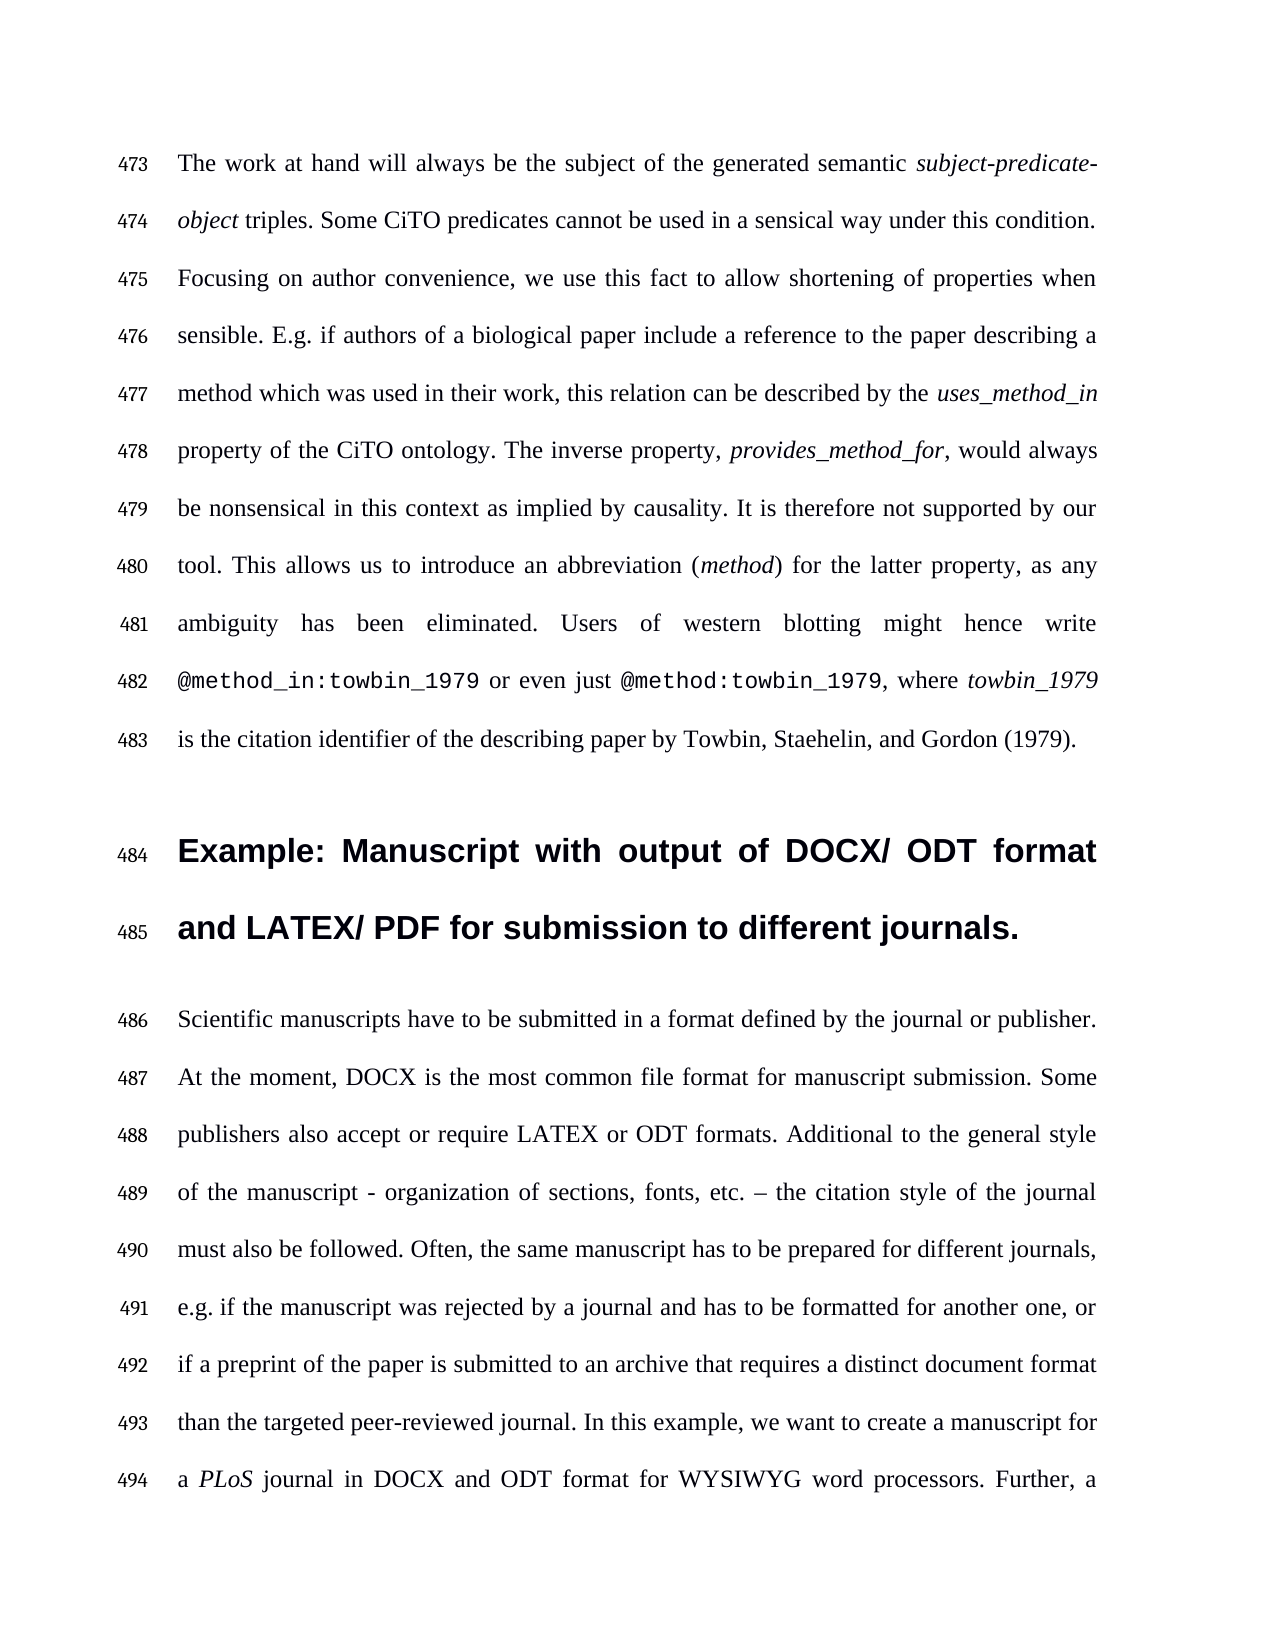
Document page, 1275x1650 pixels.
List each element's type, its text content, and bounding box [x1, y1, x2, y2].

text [177, 1004, 1098, 1493]
text The work at hand will always be the subject of the generated semantic subject-predicate-object triples. Some CiTO predicates cannot be used in a sensical way under this condition. Focusing on author convenience, we use this fact to allow shortening of properties when sensible. E.g. if authors of a biological paper include a reference to the paper describing a method which was used in their work, this relation can be described by the uses_method_in property of the CiTO ontology. The inverse property, provides_method_for, would always be nonsensical in this context as implied by causality. It is therefore not supported by our tool. This allows us to introduce an abbreviation (method) for the latter property, as any ambiguity has been eliminated. Users of western blotting might hence write @method_in:towbin_1979 or even just @method:towbin_1979, where towbin_1979 is the citation identifier of the describing paper by Towbin, Staehelin, and Gordon (1979). [177, 148, 1098, 753]
subtitle Example: Manuscript with output of DOCX/ ODT format and LATEX/ PDF for submission to different journals. [177, 832, 1098, 947]
